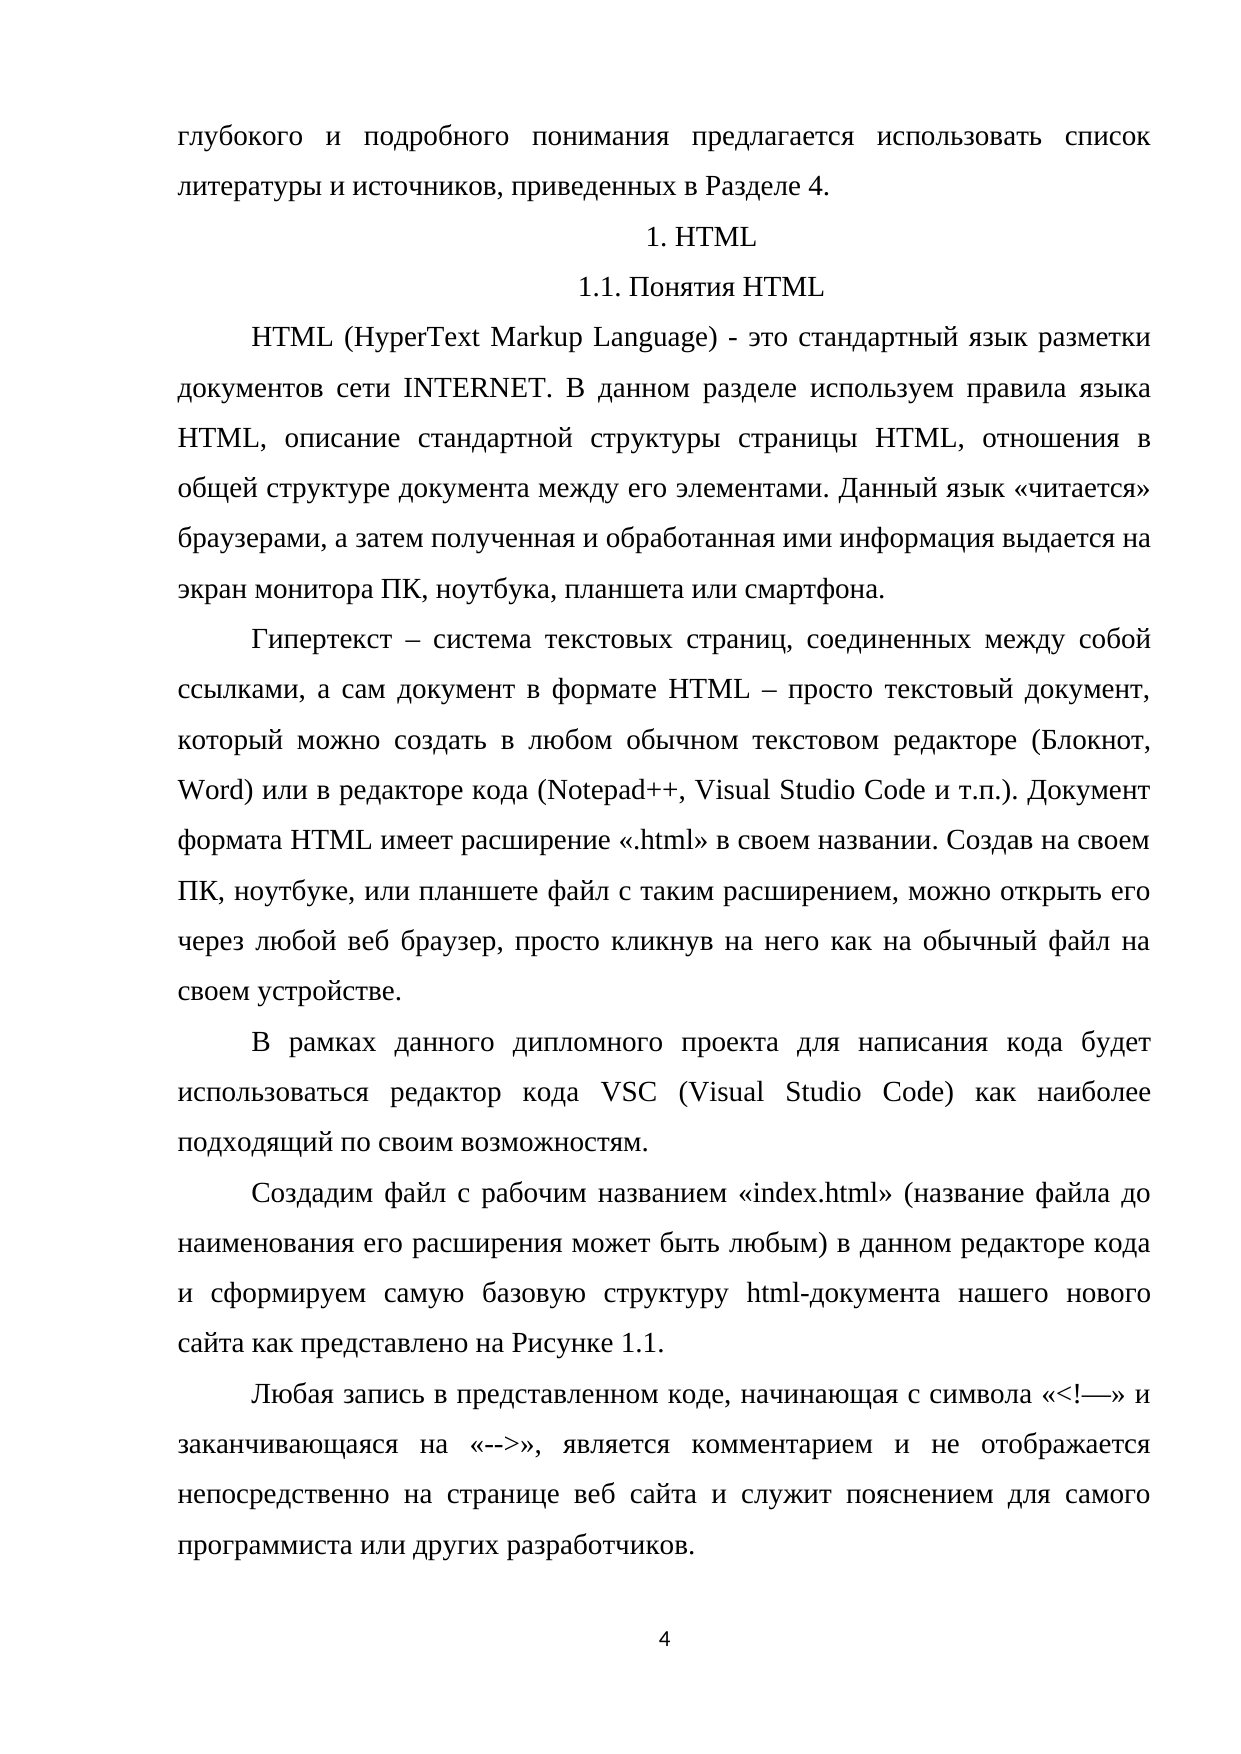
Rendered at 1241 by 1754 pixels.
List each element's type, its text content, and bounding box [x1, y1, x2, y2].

text Создадим файл с рабочим названием «index.html» (название файла до наименования его расширения может быть любым) в данном редакторе кода и сформируем самую базовую структуру html-документа нашего нового сайта как представлено на Рисунке 1.1. [177, 1175, 1152, 1359]
text В рамках данного дипломного проекта для написания кода будет использоваться редактор кода VSC (Visual Studio Code) как наиболее подходящий по своим возможностям. [177, 1024, 1152, 1158]
text 1. HTML [177, 219, 1152, 252]
text 1.1. Понятия HTML [177, 269, 1152, 303]
text HTML (HyperText Markup Language) - это стандартный язык разметки документов сети INTERNET. В данном разделе используем правила языка HTML, описание стандартной структуры страницы HTML, отношения в общей структуре документа между его элементами. Данный язык «читается» браузерами, а затем полученная и обработанная ими информация выдается на экран монитора ПК, ноутбука, планшета или смартфона. [177, 319, 1152, 604]
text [177, 118, 1152, 202]
text Гипертекст – система текстовых страниц, соединенных между собой ссылками, а сам документ в формате HTML – просто текстовый документ, который можно создать в любом обычном текстовом редакторе (Блокнот, Word) или в редакторе кода (Notepad++, Visual Studio Code и т.п.). Документ формата HTML имеет расширение «.html» в своем названии. Создав на своем ПК, ноутбуке, или планшете файл с таким расширением, можно открыть его через любой веб браузер, просто кликнув на него как на обычный файл на своем устройстве. [177, 621, 1152, 1007]
text Любая запись в представленном коде, начинающая с символа «<!—» и заканчивающаяся на «-->», является комментарием и не отображается непосредственно на странице веб сайта и служит пояснением для самого программиста или других разработчиков. [177, 1376, 1152, 1560]
